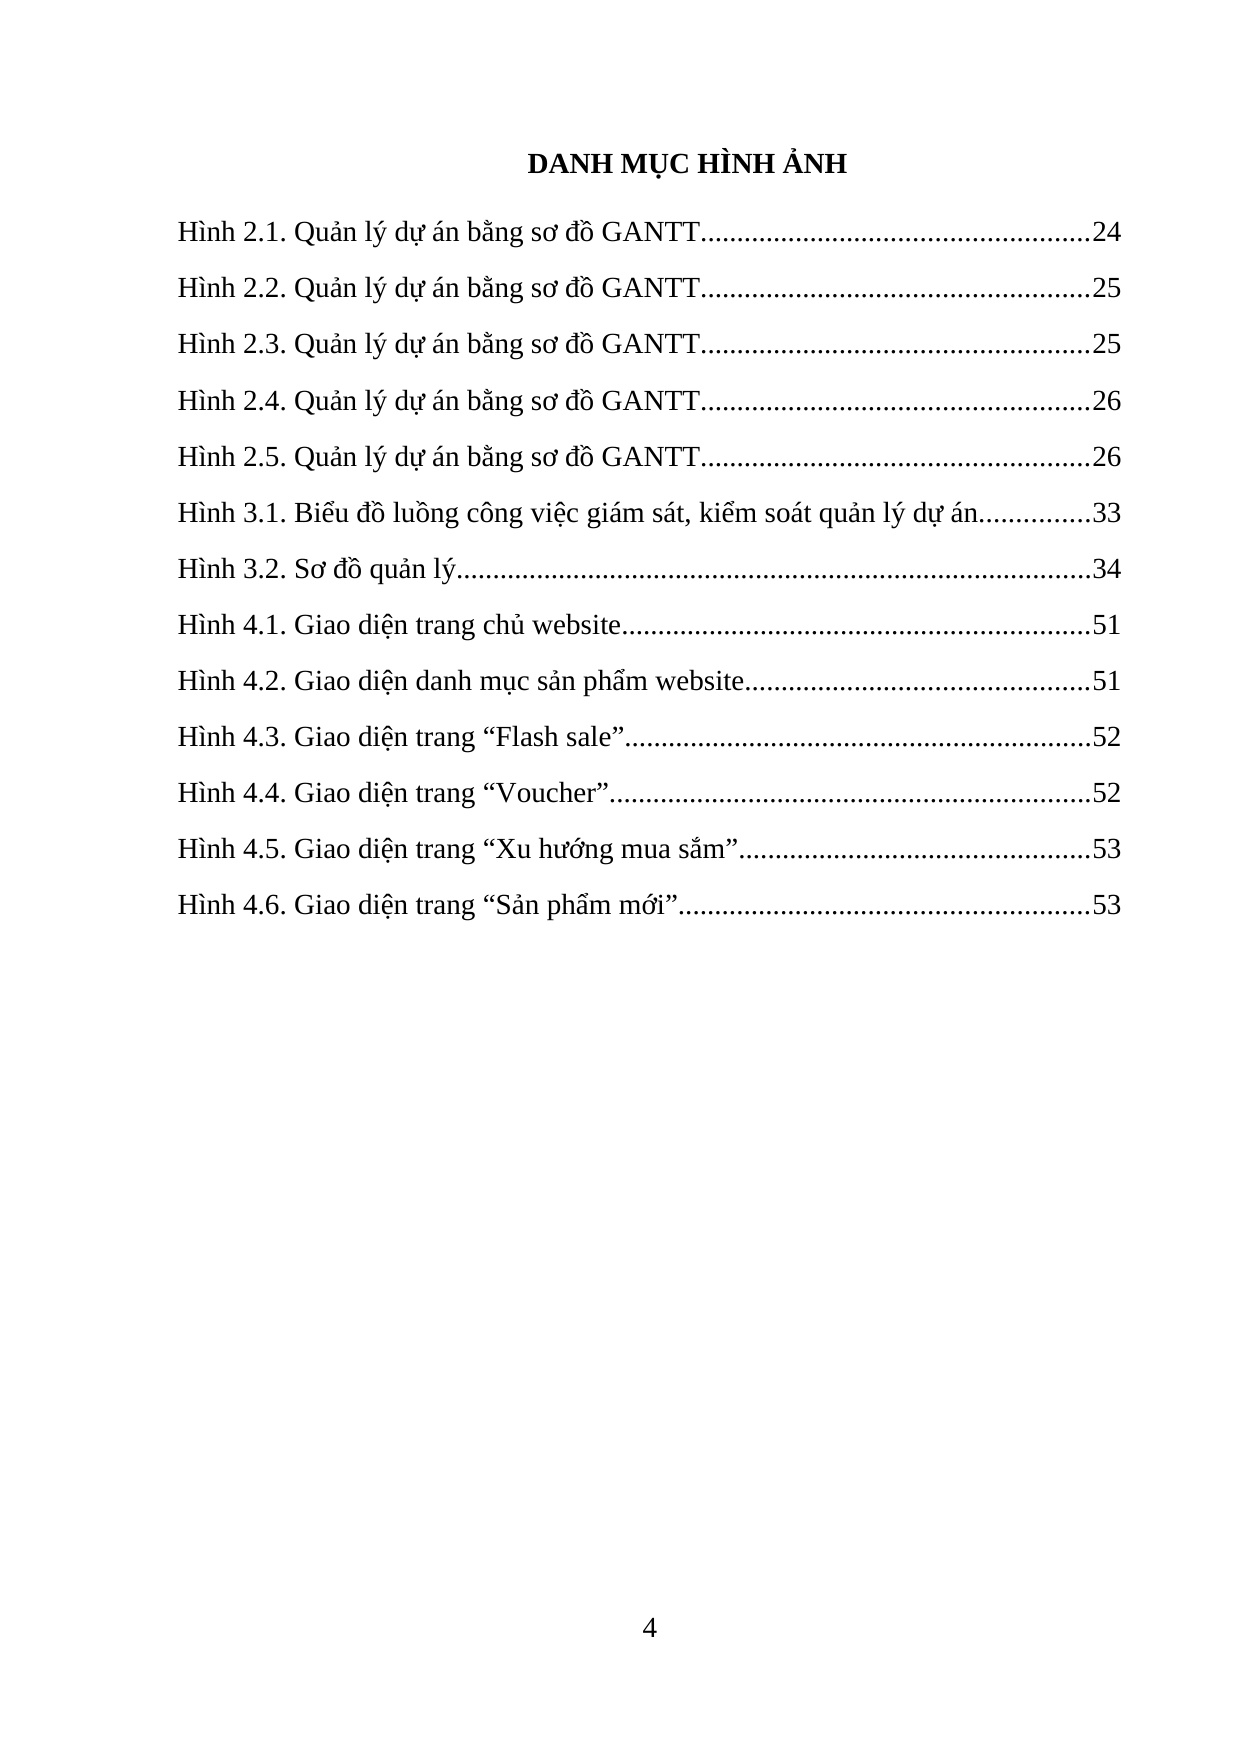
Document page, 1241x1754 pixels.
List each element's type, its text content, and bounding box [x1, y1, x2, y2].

text Hình 4.1. Giao diện trang chủ website 51 [177, 607, 1122, 640]
text Hình 4.6. Giao diện trang “Sản phẩm mới” 53 [177, 887, 1122, 921]
text Hình 3.1. Biểu đồ luồng công việc giám sát, kiểm soát quản lý dự án 33 [177, 495, 1122, 528]
text Hình 4.3. Giao diện trang “Flash sale” 52 [177, 719, 1122, 752]
subtitle DANH MỤC HÌNH ẢNH [252, 146, 1122, 179]
text Hình 2.4. Quản lý dự án bằng sơ đồ GANTT 26 [177, 383, 1122, 416]
text Hình 2.3. Quản lý dự án bằng sơ đồ GANTT 25 [177, 327, 1122, 360]
text Hình 3.2. Sơ đồ quản lý 34 [177, 551, 1122, 584]
text Hình 2.1. Quản lý dự án bằng sơ đồ GANTT 24 [177, 214, 1122, 248]
text Hình 4.2. Giao diện danh mục sản phẩm website 51 [177, 663, 1122, 696]
text Hình 2.2. Quản lý dự án bằng sơ đồ GANTT 25 [177, 271, 1122, 304]
text Hình 2.5. Quản lý dự án bằng sơ đồ GANTT 26 [177, 439, 1122, 472]
text Hình 4.4. Giao diện trang “Voucher” 52 [177, 775, 1122, 808]
text Hình 4.5. Giao diện trang “Xu hướng mua sắm” 53 [177, 831, 1122, 864]
